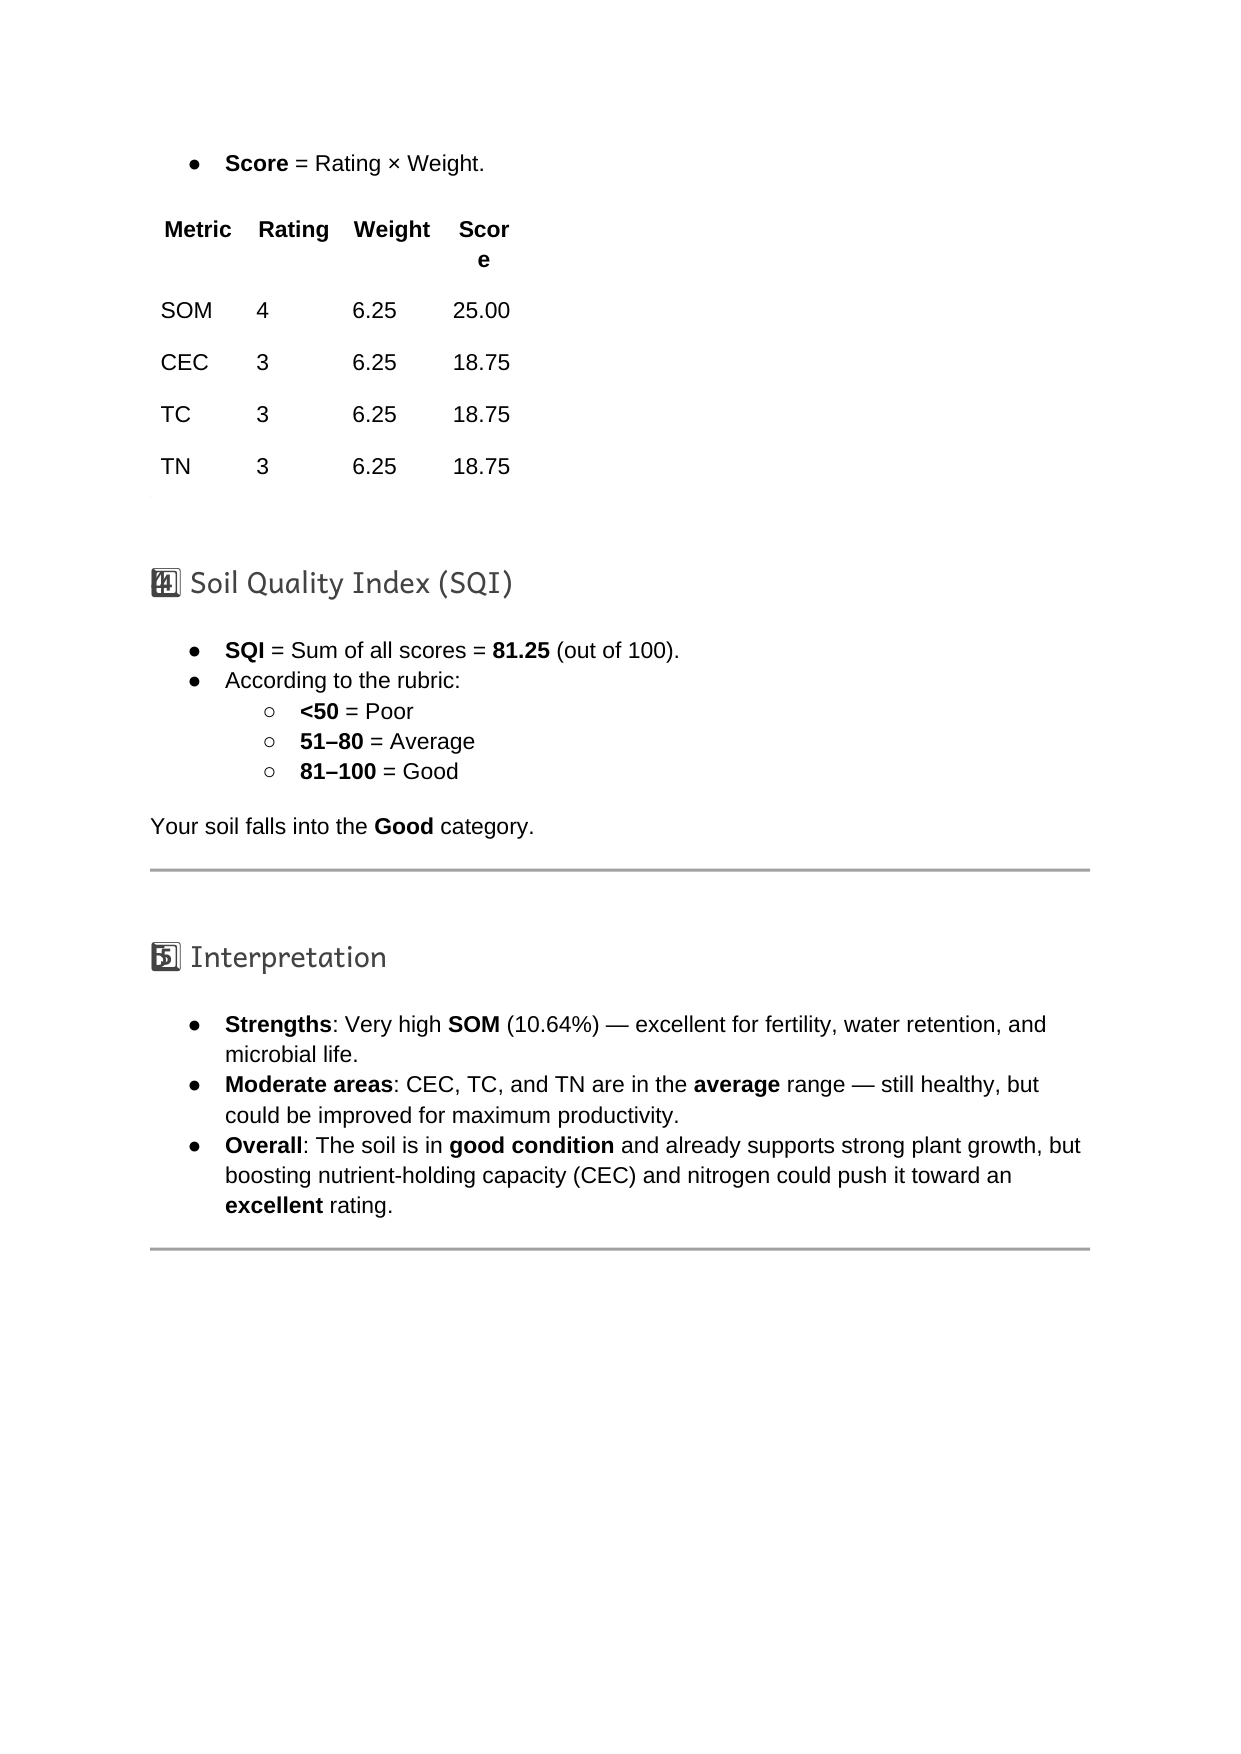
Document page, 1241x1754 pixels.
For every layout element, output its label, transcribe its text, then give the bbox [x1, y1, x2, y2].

list Strengths: Very high SOM (10.64%) — excellent for fertility, water retention, and microbial life. [187, 1011, 1090, 1068]
table_cell 6.25 [342, 339, 442, 391]
table_cell TN [150, 443, 246, 495]
list 51–80 = Average [262, 728, 1090, 754]
table_header Metric [150, 205, 246, 286]
subtitle 4️⃣ Soil Quality Index (SQI) [150, 558, 1090, 605]
table_cell CEC [150, 339, 246, 391]
table_cell 3 [246, 339, 342, 391]
list SQI = Sum of all scores = 81.25 (out of 100). [187, 637, 1090, 664]
table_header Score [442, 205, 526, 286]
list 81–100 = Good [262, 758, 1090, 784]
table_cell 4 [246, 286, 342, 338]
table_header Rating [246, 205, 342, 286]
table_cell 18.75 [442, 391, 526, 443]
text Your soil falls into the Good category. [150, 813, 1090, 840]
list Moderate areas: CEC, TC, and TN are in the average range — still healthy, but could be improved for maximum productivity. [187, 1071, 1090, 1128]
table_cell 18.75 [442, 443, 526, 495]
list Score = Rating × Weight. [187, 150, 1090, 176]
table_cell 25.00 [442, 286, 526, 338]
list According to the rubric: [187, 667, 1090, 694]
table_header Weight [342, 205, 442, 286]
table_cell 6.25 [342, 443, 442, 495]
table_cell 3 [246, 443, 342, 495]
table_cell TC [150, 391, 246, 443]
list Overall: The soil is in good condition and already supports strong plant growth, but boosting nutrient-holding capacity (CEC) and nitrogen could push it toward an excellent rating. [187, 1132, 1090, 1219]
table_cell SOM [150, 286, 246, 338]
table_cell 6.25 [342, 391, 442, 443]
table_cell 6.25 [342, 286, 442, 338]
table_cell 18.75 [442, 339, 526, 391]
list <50 = Poor [262, 698, 1090, 724]
table_cell 3 [246, 391, 342, 443]
subtitle 5️⃣ Interpretation [150, 932, 1090, 979]
